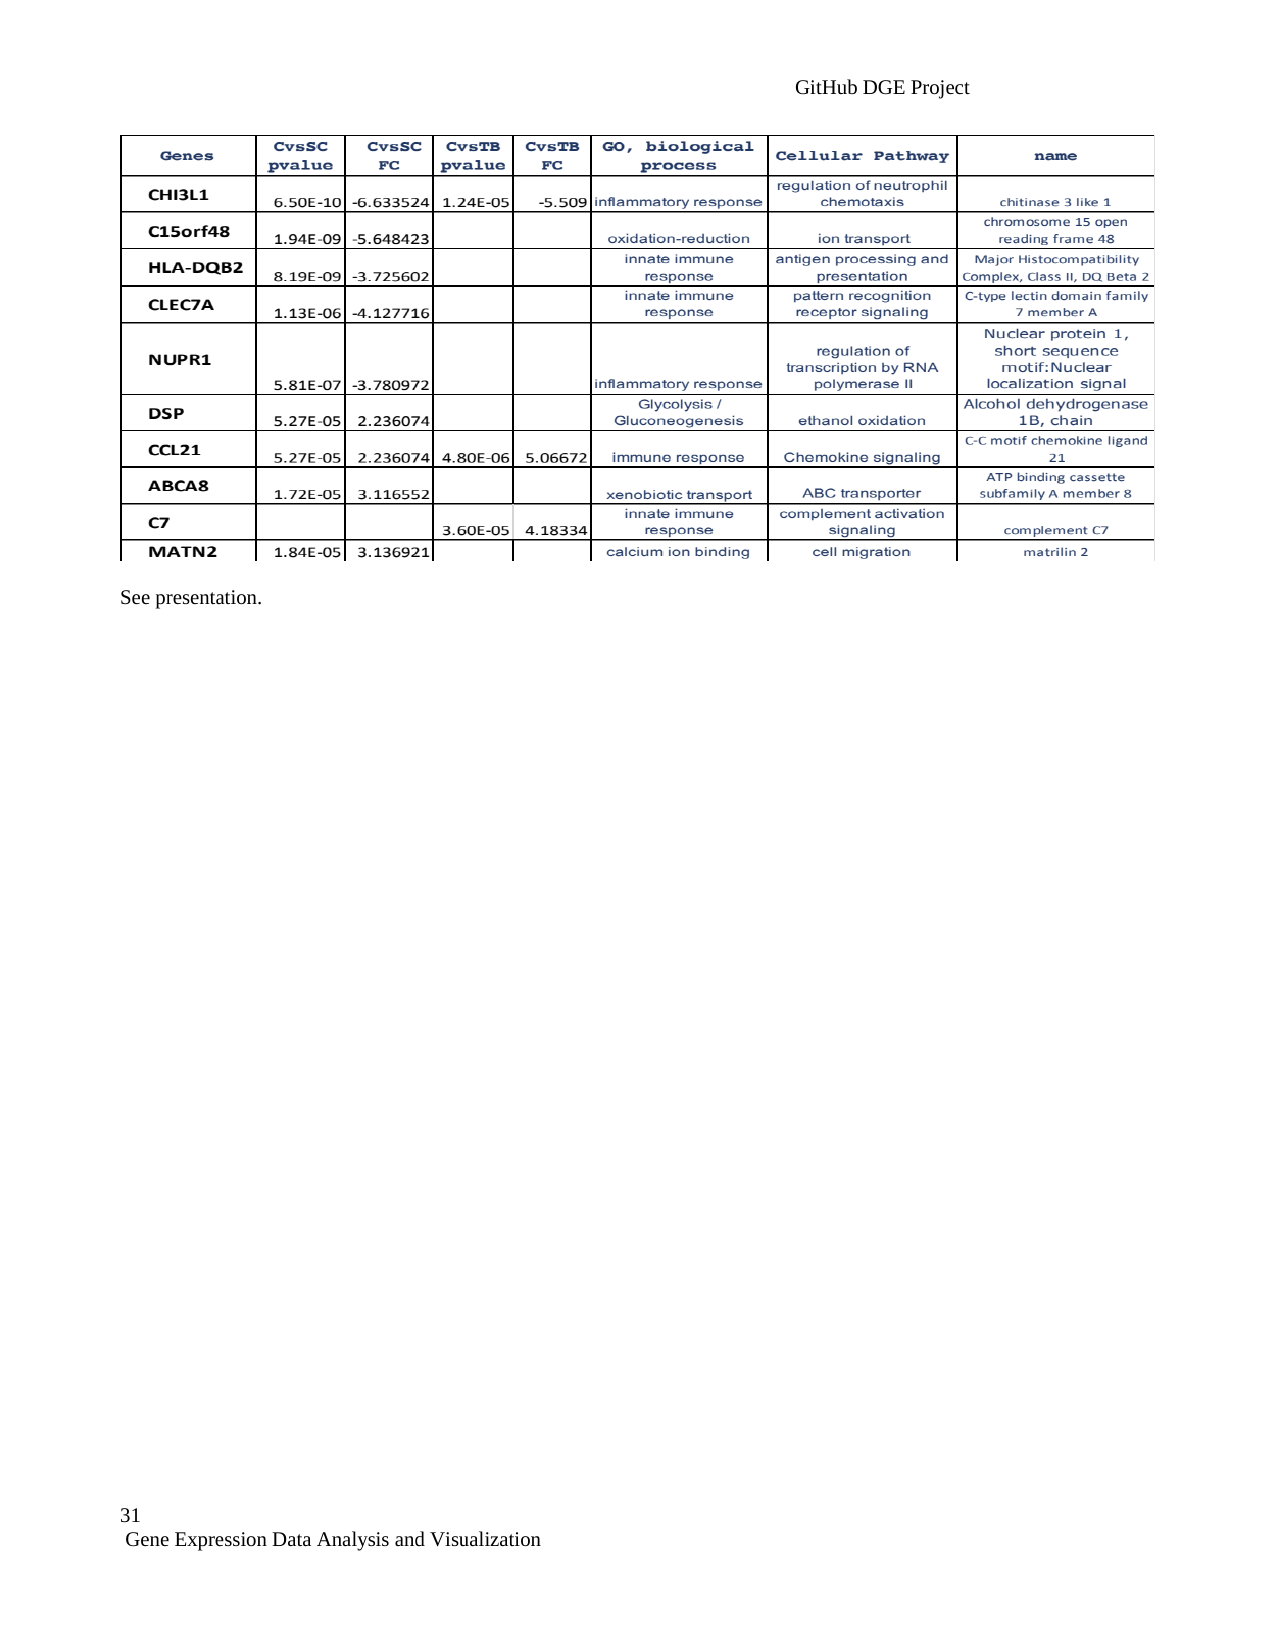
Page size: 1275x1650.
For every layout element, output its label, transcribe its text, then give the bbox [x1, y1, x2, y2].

text See presentation. [120, 585, 1155, 633]
